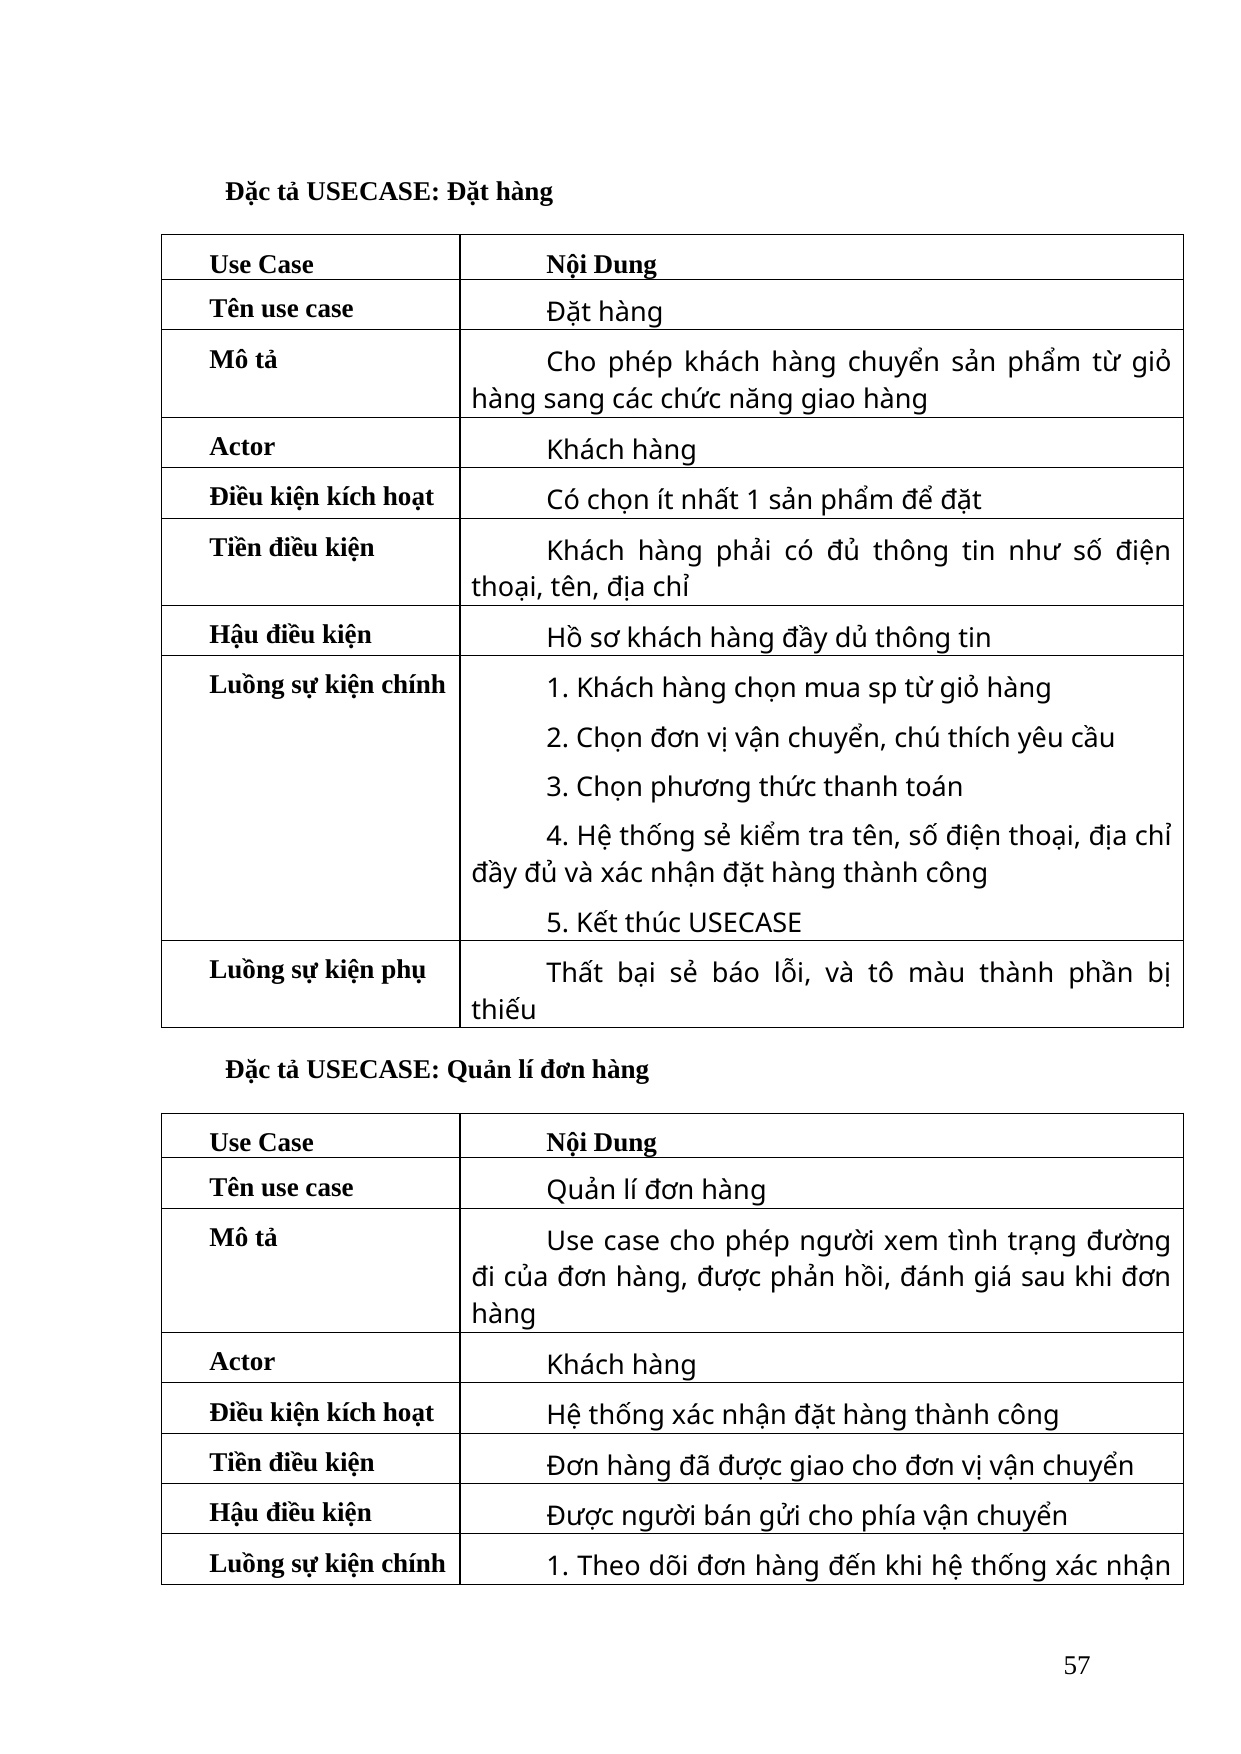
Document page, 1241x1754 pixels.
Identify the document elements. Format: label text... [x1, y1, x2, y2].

table_cell Hậu điều kiện [162, 606, 459, 655]
table_cell Mô tả [162, 1209, 459, 1332]
table_cell Luồng sự kiện chính [162, 1534, 459, 1584]
table_cell Tiền điều kiện [162, 1434, 459, 1483]
table_cell Khách hàng [461, 1333, 1183, 1382]
text Đặc tả USECASE: Đặt hàng [150, 175, 1090, 206]
table_cell Tên use case [162, 280, 459, 329]
table_cell Actor [162, 1333, 459, 1382]
table_cell Actor [162, 418, 459, 467]
table_cell Hệ thống xác nhận đặt hàng thành công [461, 1383, 1183, 1432]
table_header Use Case [162, 235, 459, 279]
table_cell Mô tả [162, 330, 459, 417]
table_cell Điều kiện kích hoạt [162, 468, 459, 517]
table_header Nội Dung [461, 235, 1183, 279]
table_cell Luồng sự kiện phụ [162, 941, 459, 1027]
text Đặc tả USECASE: Quản lí đơn hàng [150, 1053, 1090, 1084]
table_cell Tên use case [162, 1158, 459, 1207]
table_cell Được người bán gửi cho phía vận chuyển [461, 1484, 1183, 1533]
table_cell Điều kiện kích hoạt [162, 1383, 459, 1432]
table_cell Khách hàng phải có đủ thông tin như số điện thoại, tên, địa chỉ [461, 519, 1183, 605]
table_cell Hậu điều kiện [162, 1484, 459, 1533]
table_header Use Case [162, 1114, 459, 1157]
table_cell Thất bại sẻ báo lỗi, và tô màu thành phần bị thiếu [461, 941, 1183, 1027]
table_cell Có chọn ít nhất 1 sản phẩm để đặt [461, 468, 1183, 517]
table_cell Cho phép khách hàng chuyển sản phẩm từ giỏ hàng sang các chức năng giao hàng [461, 330, 1183, 417]
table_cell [461, 1534, 1183, 1584]
table_cell Đặt hàng [461, 280, 1183, 329]
table_cell Luồng sự kiện chính [162, 656, 459, 940]
table_cell Quản lí đơn hàng [461, 1158, 1183, 1207]
table_cell Use case cho phép người xem tình trạng đường đi của đơn hàng, được phản hồi, đánh giá sau khi đơn hàng [461, 1209, 1183, 1332]
table_cell Hồ sơ khách hàng đầy dủ thông tin [461, 606, 1183, 655]
table_cell Khách hàng [461, 418, 1183, 467]
table_header Nội Dung [461, 1114, 1183, 1157]
table_cell Đơn hàng đã được giao cho đơn vị vận chuyển [461, 1434, 1183, 1483]
table_cell 1. Khách hàng chọn mua sp từ giỏ hàng 2. Chọn đơn vị vận chuyển, chú thích yêu cầu 3. Chọn phương thức thanh toán 4. Hệ thống sẻ kiểm tra tên, số điện thoại, địa chỉ đầy đủ và xác nhận đặt hàng thành công 5. Kết thúc USECASE [461, 656, 1183, 940]
table_cell Tiền điều kiện [162, 519, 459, 605]
